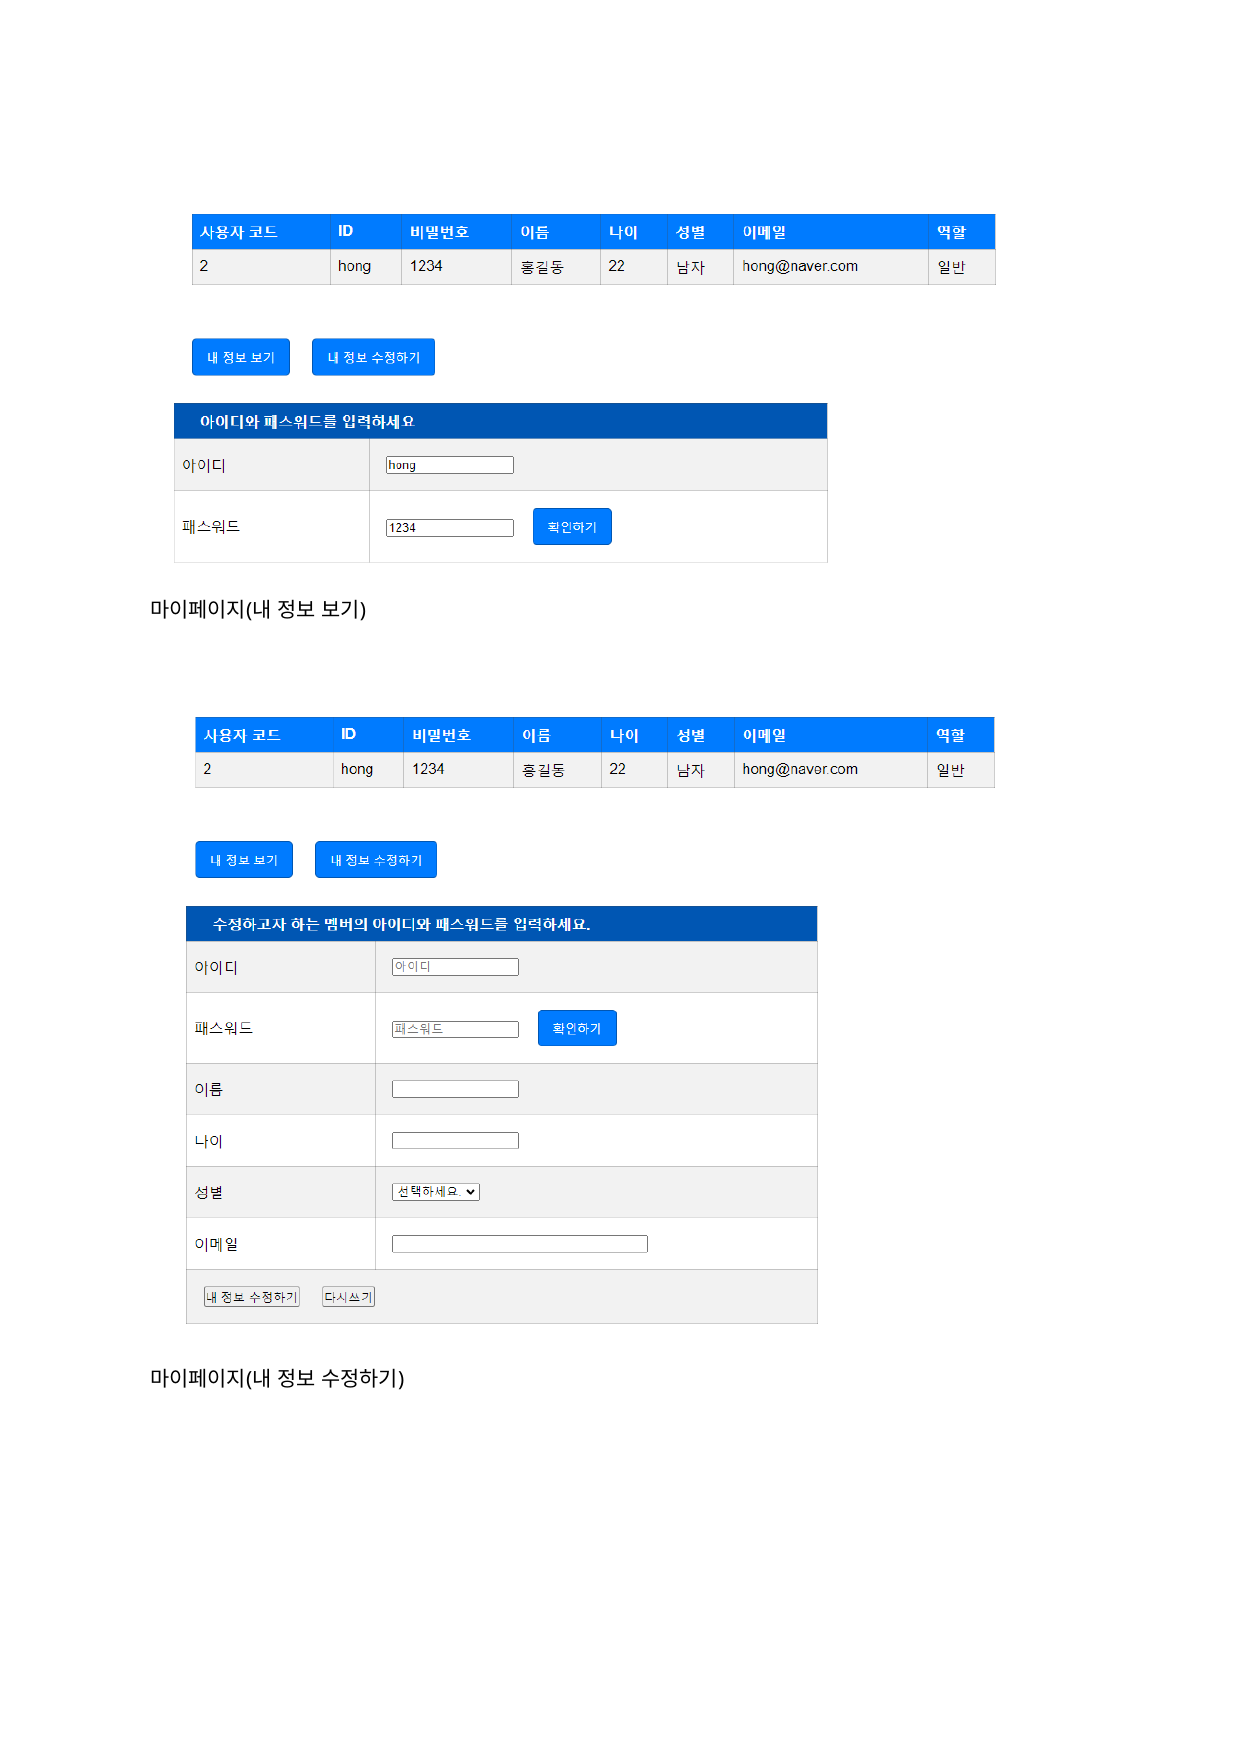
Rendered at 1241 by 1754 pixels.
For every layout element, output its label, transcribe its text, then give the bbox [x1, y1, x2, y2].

picture [150, 690, 1091, 1344]
text 마이페이지(내 정보 보기) [150, 593, 1090, 624]
picture [150, 177, 1091, 575]
text 마이페이지(내 정보 수정하기) [150, 1362, 1090, 1393]
